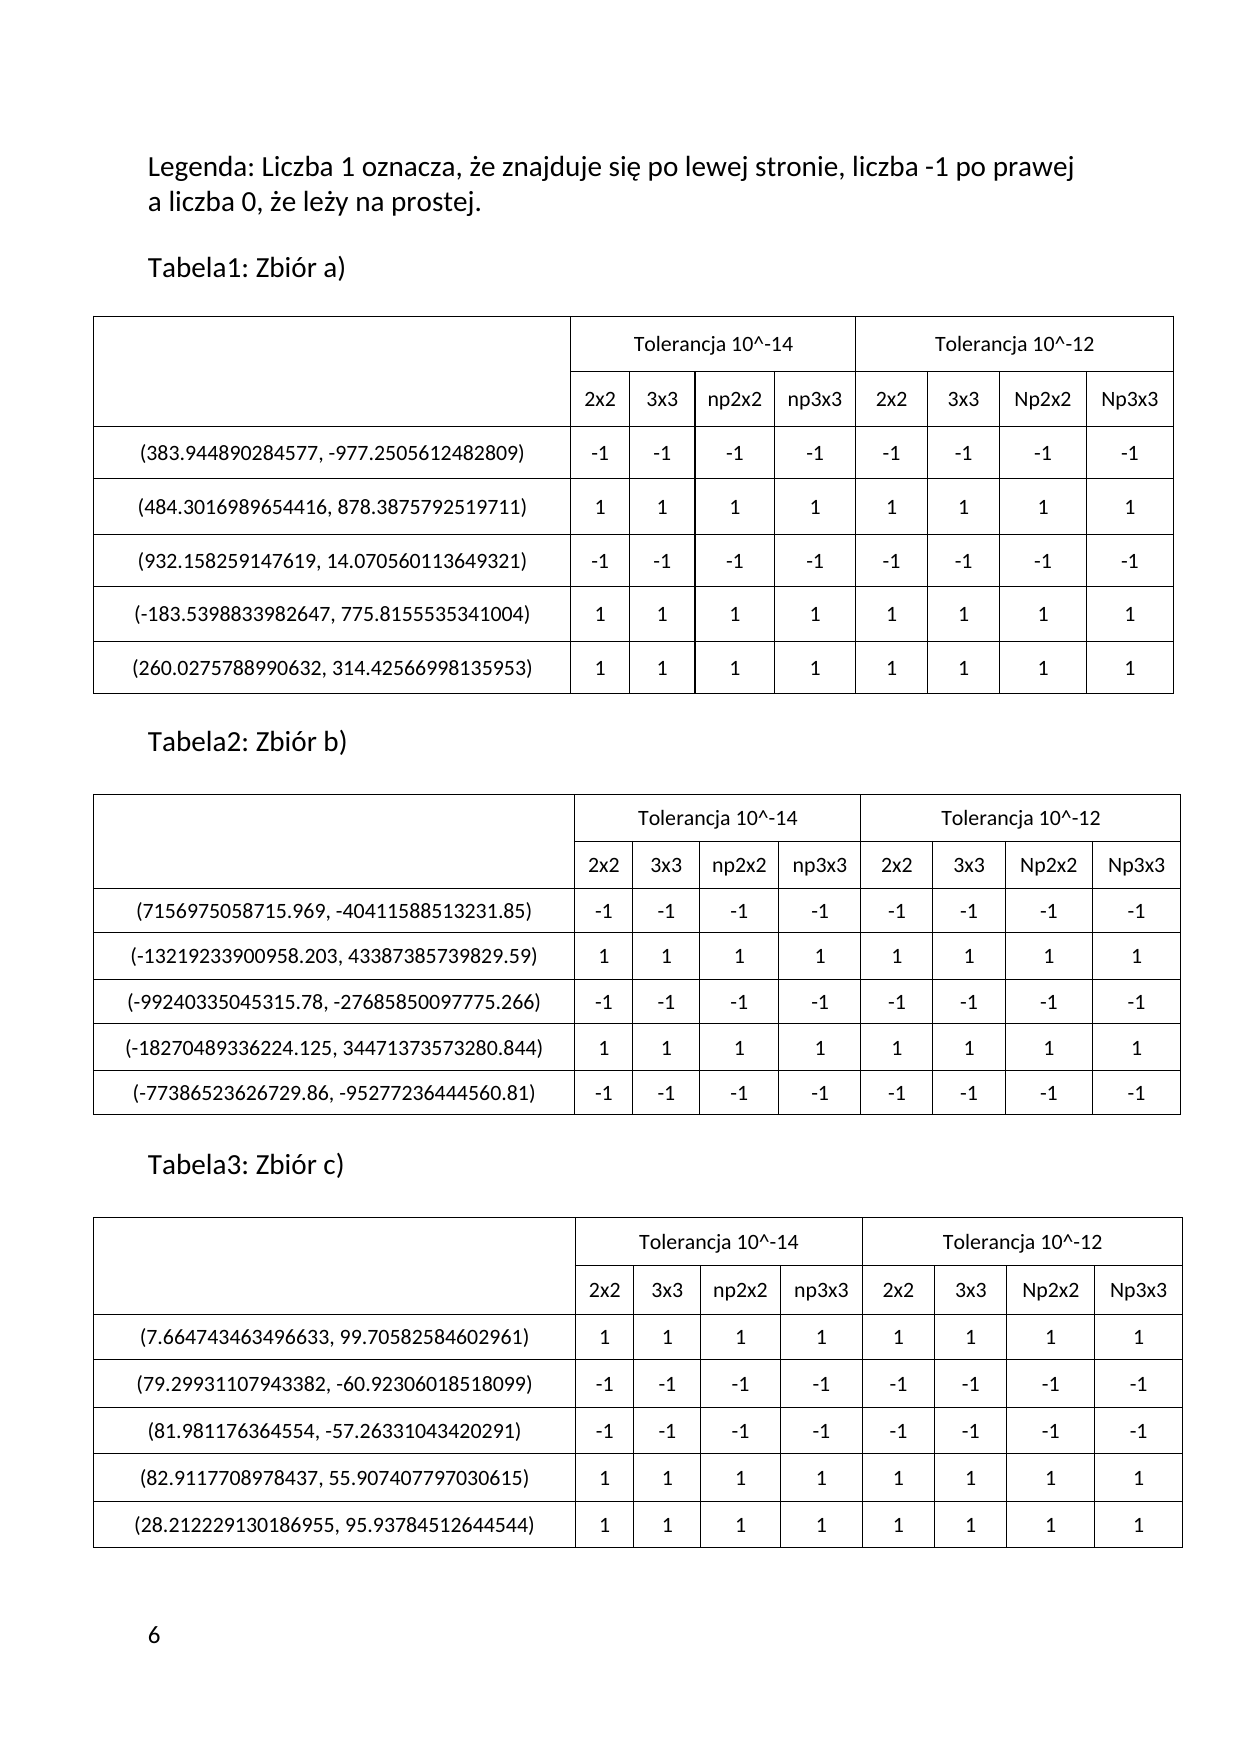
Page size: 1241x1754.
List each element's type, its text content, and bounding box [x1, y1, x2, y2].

table_cell np2x2 [696, 372, 774, 426]
table_cell -1 [1093, 889, 1180, 932]
table_cell 1 [775, 587, 855, 641]
table_cell 1 [856, 479, 927, 533]
table_cell -1 [779, 889, 860, 932]
table_cell -1 [696, 427, 774, 478]
table_cell -1 [1093, 1071, 1180, 1114]
table_cell -1 [1095, 1360, 1182, 1407]
table_cell 1 [928, 642, 999, 693]
table_cell 1 [1007, 1454, 1094, 1501]
table_header Tolerancja 10^-12 [863, 1218, 1182, 1265]
table_cell -1 [935, 1408, 1006, 1453]
table_cell 1 [861, 933, 932, 979]
table_cell 1 [781, 1454, 862, 1501]
table_cell -1 [861, 980, 932, 1023]
table_cell 1 [701, 1454, 780, 1501]
table_cell (79.29931107943382, -60.92306018518099) [94, 1360, 575, 1407]
text Tabela1: Zbiór a) [148, 249, 1093, 285]
table_cell 1 [1006, 933, 1092, 979]
table_cell Np3x3 [1093, 842, 1180, 888]
table_cell 1 [856, 642, 927, 693]
table_cell -1 [861, 1071, 932, 1114]
table_cell -1 [633, 889, 699, 932]
table_cell 1 [696, 587, 774, 641]
table_cell 1 [700, 933, 778, 979]
table_cell -1 [575, 1071, 632, 1114]
table_cell (7.664743463496633, 99.70582584602961) [94, 1315, 575, 1359]
table_cell 1 [1087, 479, 1173, 533]
table_cell 1 [571, 479, 629, 533]
table_cell 1 [633, 1024, 699, 1070]
table_cell -1 [779, 1071, 860, 1114]
table_cell 2x2 [861, 842, 932, 888]
table_cell 1 [935, 1315, 1006, 1359]
table_cell -1 [935, 1360, 1006, 1407]
table_cell -1 [1000, 427, 1086, 478]
table_cell 1 [630, 587, 694, 641]
table_header Tolerancja 10^-14 [571, 317, 855, 371]
table_cell (-18270489336224.125, 34471373573280.844) [94, 1024, 574, 1070]
table_cell -1 [863, 1408, 934, 1453]
table_cell -1 [700, 980, 778, 1023]
table_header Tolerancja 10^-12 [861, 795, 1180, 841]
table_cell -1 [1093, 980, 1180, 1023]
table_cell 1 [775, 642, 855, 693]
table_cell -1 [571, 535, 629, 586]
table_cell (932.158259147619, 14.070560113649321) [94, 535, 570, 586]
table_cell 1 [696, 642, 774, 693]
table_cell (484.3016989654416, 878.3875792519711) [94, 479, 570, 533]
table_cell 3x3 [933, 842, 1005, 888]
table_cell -1 [1006, 1071, 1092, 1114]
table_cell np2x2 [701, 1266, 780, 1313]
table_cell -1 [576, 1408, 633, 1453]
table_cell -1 [1095, 1408, 1182, 1453]
text Tabela2: Zbiór b) [148, 723, 1093, 758]
table_cell 1 [863, 1502, 934, 1547]
table_cell 1 [630, 479, 694, 533]
table_cell 2x2 [571, 372, 629, 426]
table_cell 1 [1000, 642, 1086, 693]
table_cell 1 [634, 1454, 700, 1501]
table_cell -1 [571, 427, 629, 478]
table_header Tolerancja 10^-12 [856, 317, 1173, 371]
table_cell 1 [1093, 933, 1180, 979]
table_cell 1 [634, 1502, 700, 1547]
table_cell -1 [633, 1071, 699, 1114]
table_cell 3x3 [935, 1266, 1006, 1313]
table_cell -1 [633, 980, 699, 1023]
table_cell 3x3 [928, 372, 999, 426]
table_cell 1 [1095, 1315, 1182, 1359]
table_cell -1 [933, 1071, 1005, 1114]
table_cell 1 [701, 1315, 780, 1359]
table_cell 1 [575, 1024, 632, 1070]
table_cell 1 [576, 1502, 633, 1547]
table_cell 1 [576, 1315, 633, 1359]
table_cell 1 [935, 1454, 1006, 1501]
table_cell 1 [634, 1315, 700, 1359]
table_cell 1 [775, 479, 855, 533]
table_cell Np2x2 [1007, 1266, 1094, 1313]
table_cell -1 [863, 1360, 934, 1407]
table_cell -1 [700, 1071, 778, 1114]
table_cell (-99240335045315.78, -27685850097775.266) [94, 980, 574, 1023]
table_cell Np3x3 [1095, 1266, 1182, 1313]
table_cell 1 [1087, 642, 1173, 693]
table_cell -1 [575, 889, 632, 932]
table_cell -1 [1087, 535, 1173, 586]
table_cell (82.9117708978437, 55.907407797030615) [94, 1454, 575, 1501]
table_cell np2x2 [700, 842, 778, 888]
table_cell 1 [1095, 1502, 1182, 1547]
table_cell -1 [700, 889, 778, 932]
table_header [94, 317, 570, 426]
table_cell -1 [630, 535, 694, 586]
table_cell 1 [781, 1502, 862, 1547]
table_cell -1 [779, 980, 860, 1023]
text Tabela3: Zbiór c) [148, 1146, 1093, 1181]
table_cell -1 [856, 427, 927, 478]
table_cell Np3x3 [1087, 372, 1173, 426]
table_cell (-77386523626729.86, -95277236444560.81) [94, 1071, 574, 1114]
table_cell 1 [1006, 1024, 1092, 1070]
table_cell -1 [634, 1360, 700, 1407]
table_cell -1 [1006, 889, 1092, 932]
table_cell 1 [1093, 1024, 1180, 1070]
table_cell 1 [1007, 1315, 1094, 1359]
table_cell -1 [1087, 427, 1173, 478]
table_cell (383.944890284577, -977.2505612482809) [94, 427, 570, 478]
table_cell 1 [633, 933, 699, 979]
table_cell 1 [700, 1024, 778, 1070]
table_cell Np2x2 [1006, 842, 1092, 888]
table_cell 1 [863, 1315, 934, 1359]
table_cell 1 [1000, 479, 1086, 533]
table_cell -1 [775, 427, 855, 478]
table_cell 1 [1087, 587, 1173, 641]
table_cell 1 [933, 933, 1005, 979]
table_cell 1 [933, 1024, 1005, 1070]
table_cell -1 [576, 1360, 633, 1407]
table_cell -1 [575, 980, 632, 1023]
table_header Tolerancja 10^-14 [576, 1218, 862, 1265]
table_cell -1 [775, 535, 855, 586]
table_header Tolerancja 10^-14 [575, 795, 860, 841]
table_cell -1 [1007, 1408, 1094, 1453]
table_cell -1 [1007, 1360, 1094, 1407]
table_cell 2x2 [576, 1266, 633, 1313]
table_cell -1 [861, 889, 932, 932]
table_cell 1 [571, 587, 629, 641]
table_cell 1 [630, 642, 694, 693]
table_cell np3x3 [779, 842, 860, 888]
table_cell 1 [571, 642, 629, 693]
table_header [94, 1218, 575, 1313]
table_cell -1 [1006, 980, 1092, 1023]
table_cell Np2x2 [1000, 372, 1086, 426]
table_cell 3x3 [633, 842, 699, 888]
table_cell 1 [576, 1454, 633, 1501]
table_cell 1 [935, 1502, 1006, 1547]
table_cell 2x2 [856, 372, 927, 426]
table_cell -1 [928, 427, 999, 478]
table_cell -1 [1000, 535, 1086, 586]
table_header [94, 795, 574, 888]
table_cell -1 [696, 535, 774, 586]
table_cell (-183.5398833982647, 775.8155535341004) [94, 587, 570, 641]
table_cell (-13219233900958.203, 43387385739829.59) [94, 933, 574, 979]
table_cell -1 [856, 535, 927, 586]
table_cell 2x2 [863, 1266, 934, 1313]
table_cell (260.0275788990632, 314.42566998135953) [94, 642, 570, 693]
table_cell (28.212229130186955, 95.93784512644544) [94, 1502, 575, 1547]
table_cell (7156975058715.969, -40411588513231.85) [94, 889, 574, 932]
table_cell 1 [1000, 587, 1086, 641]
table_cell 1 [856, 587, 927, 641]
table_cell -1 [933, 889, 1005, 932]
table_cell 1 [863, 1454, 934, 1501]
table_cell 1 [1007, 1502, 1094, 1547]
table_cell -1 [701, 1360, 780, 1407]
table_cell np3x3 [781, 1266, 862, 1313]
table_cell 1 [575, 933, 632, 979]
table_cell np3x3 [775, 372, 855, 426]
table_cell (81.981176364554, -57.26331043420291) [94, 1408, 575, 1453]
table_cell 1 [928, 479, 999, 533]
table_cell 1 [781, 1315, 862, 1359]
table_cell 3x3 [630, 372, 694, 426]
table_cell -1 [701, 1408, 780, 1453]
table_cell 2x2 [575, 842, 632, 888]
table_cell 3x3 [634, 1266, 700, 1313]
table_cell 1 [861, 1024, 932, 1070]
table_cell 1 [779, 1024, 860, 1070]
table_cell 1 [696, 479, 774, 533]
table_cell -1 [781, 1408, 862, 1453]
table_cell -1 [781, 1360, 862, 1407]
table_cell -1 [928, 535, 999, 586]
text Legenda: Liczba 1 oznacza, że znajduje się po lewej stronie, liczba -1 po prawej a liczba 0, że leży na prostej. [148, 148, 1093, 219]
table_cell 1 [928, 587, 999, 641]
table_cell 1 [779, 933, 860, 979]
table_cell 1 [1095, 1454, 1182, 1501]
table_cell -1 [630, 427, 694, 478]
table_cell -1 [634, 1408, 700, 1453]
table_cell 1 [701, 1502, 780, 1547]
table_cell -1 [933, 980, 1005, 1023]
